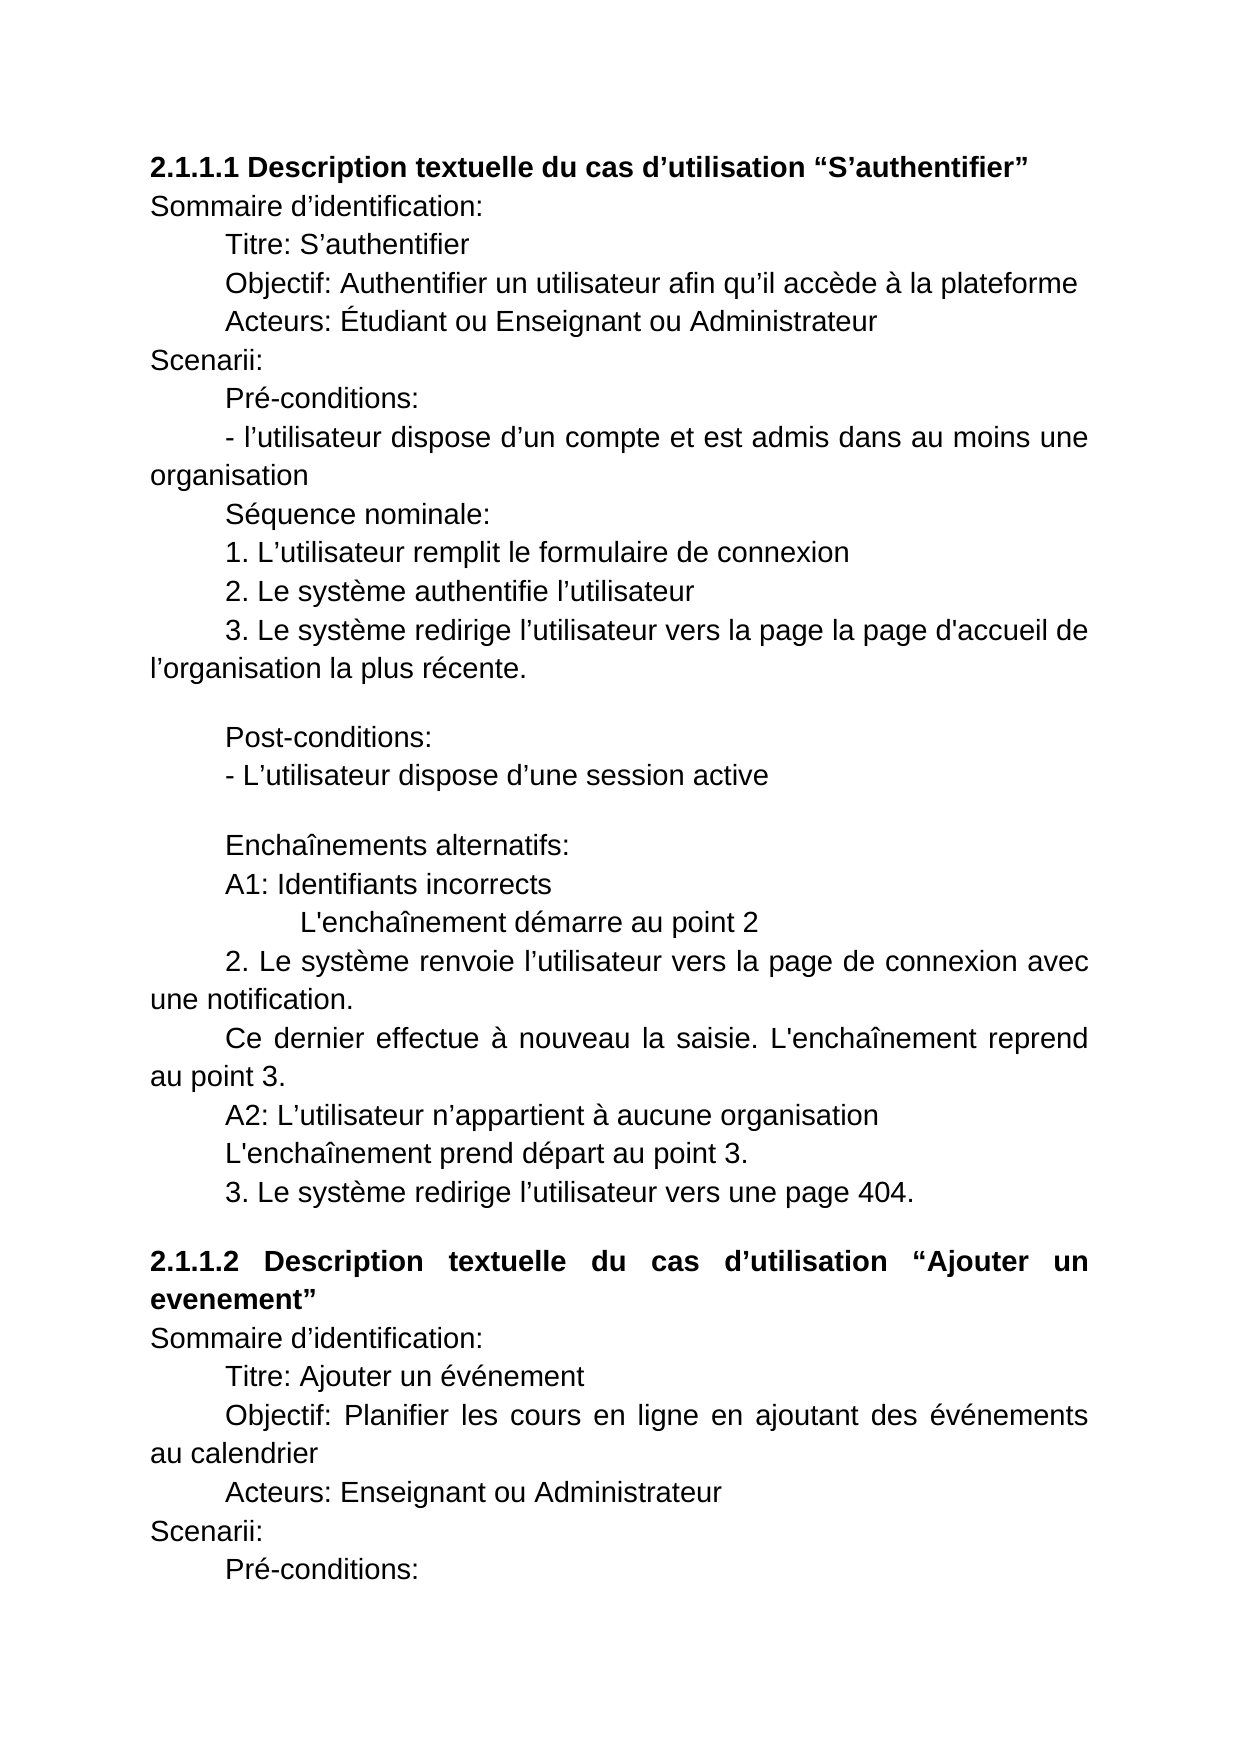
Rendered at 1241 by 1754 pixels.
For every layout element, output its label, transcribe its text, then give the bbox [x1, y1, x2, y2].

text Objectif: Planifier les cours en ligne en ajoutant des événements au calendrier [150, 1398, 1090, 1470]
text 3. Le système redirige l’utilisateur vers la page la page d'accueil de l’organisation la plus récente. [150, 612, 1090, 684]
text A1: Identifiants incorrects [150, 867, 1090, 900]
text Objectif: Authentifier un utilisateur afin qu’il accède à la plateforme [150, 266, 1090, 299]
text 2. Le système authentifie l’utilisateur [150, 574, 1090, 607]
text A2: L’utilisateur n’appartient à aucune organisation [150, 1098, 1090, 1132]
text Titre: Ajouter un événement [150, 1359, 1090, 1393]
text Titre: S’authentifier [150, 227, 1090, 261]
text - l’utilisateur dispose d’un compte et est admis dans au moins une organisation [150, 420, 1090, 492]
text Post-conditions: [150, 720, 1090, 753]
text Scenarii: [150, 343, 1090, 376]
text Séquence nominale: [150, 497, 1090, 530]
text L'enchaînement démarre au point 2 [150, 905, 1090, 939]
text 2. Le système renvoie l’utilisateur vers la page de connexion avec une notification. [150, 944, 1090, 1016]
text 1. L’utilisateur remplit le formulaire de connexion [150, 535, 1090, 569]
text Acteurs: Étudiant ou Enseignant ou Administrateur [150, 304, 1090, 338]
text - L’utilisateur dispose d’une session active [150, 758, 1090, 792]
text L'enchaînement prend départ au point 3. [150, 1137, 1090, 1170]
text 2.1.1.2 Description textuelle du cas d’utilisation “Ajouter un evenement” [150, 1244, 1090, 1316]
text Pré-conditions: [150, 1552, 1090, 1586]
text Pré-conditions: [150, 381, 1090, 415]
text Acteurs: Enseignant ou Administrateur [150, 1475, 1090, 1509]
text Ce dernier effectue à nouveau la saisie. L'enchaînement reprend au point 3. [150, 1021, 1090, 1093]
text 2.1.1.1 Description textuelle du cas d’utilisation “S’authentifier” [150, 150, 1090, 183]
text Sommaire d’identification: [150, 188, 1090, 222]
text 3. Le système redirige l’utilisateur vers une page 404. [150, 1175, 1090, 1209]
text Sommaire d’identification: [150, 1321, 1090, 1354]
text Scenarii: [150, 1514, 1090, 1547]
text Enchaînements alternatifs: [150, 828, 1090, 862]
